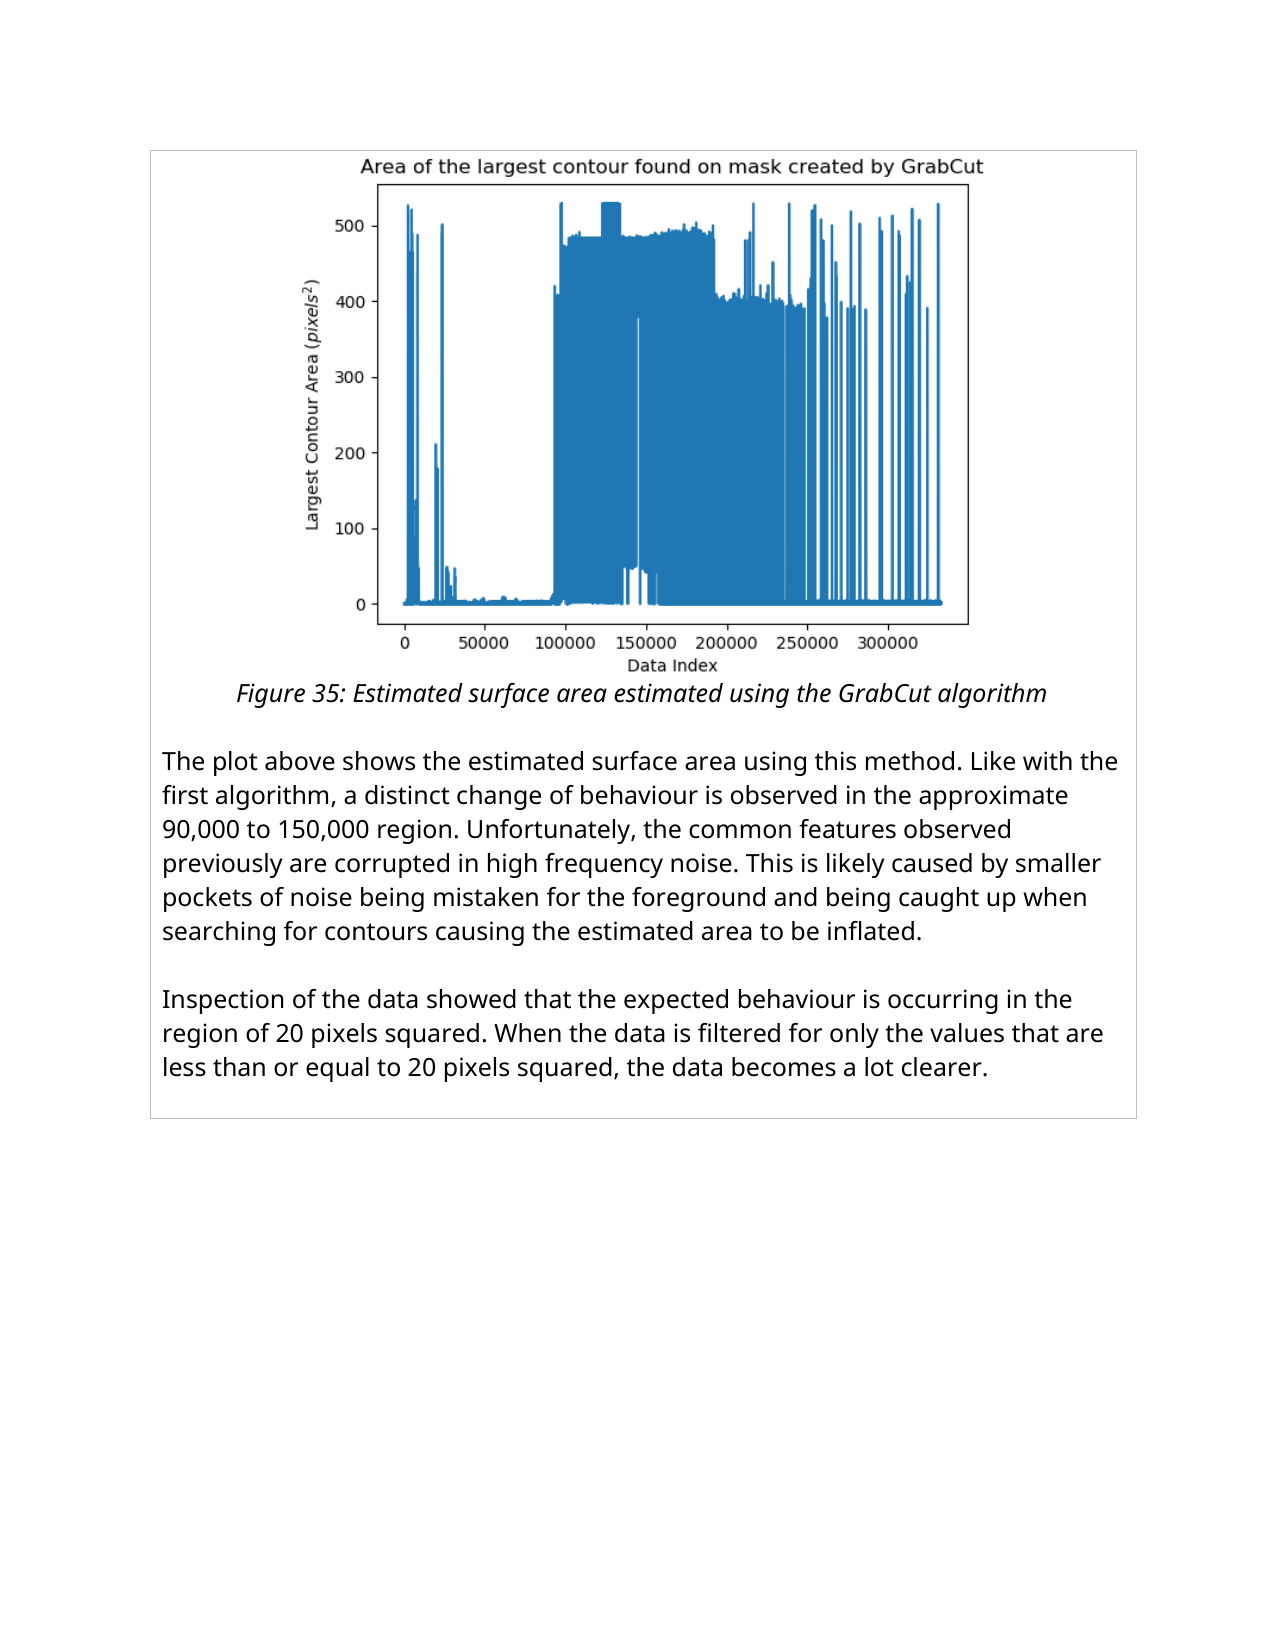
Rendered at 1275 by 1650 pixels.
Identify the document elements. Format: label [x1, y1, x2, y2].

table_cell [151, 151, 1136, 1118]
picture [296, 151, 990, 676]
